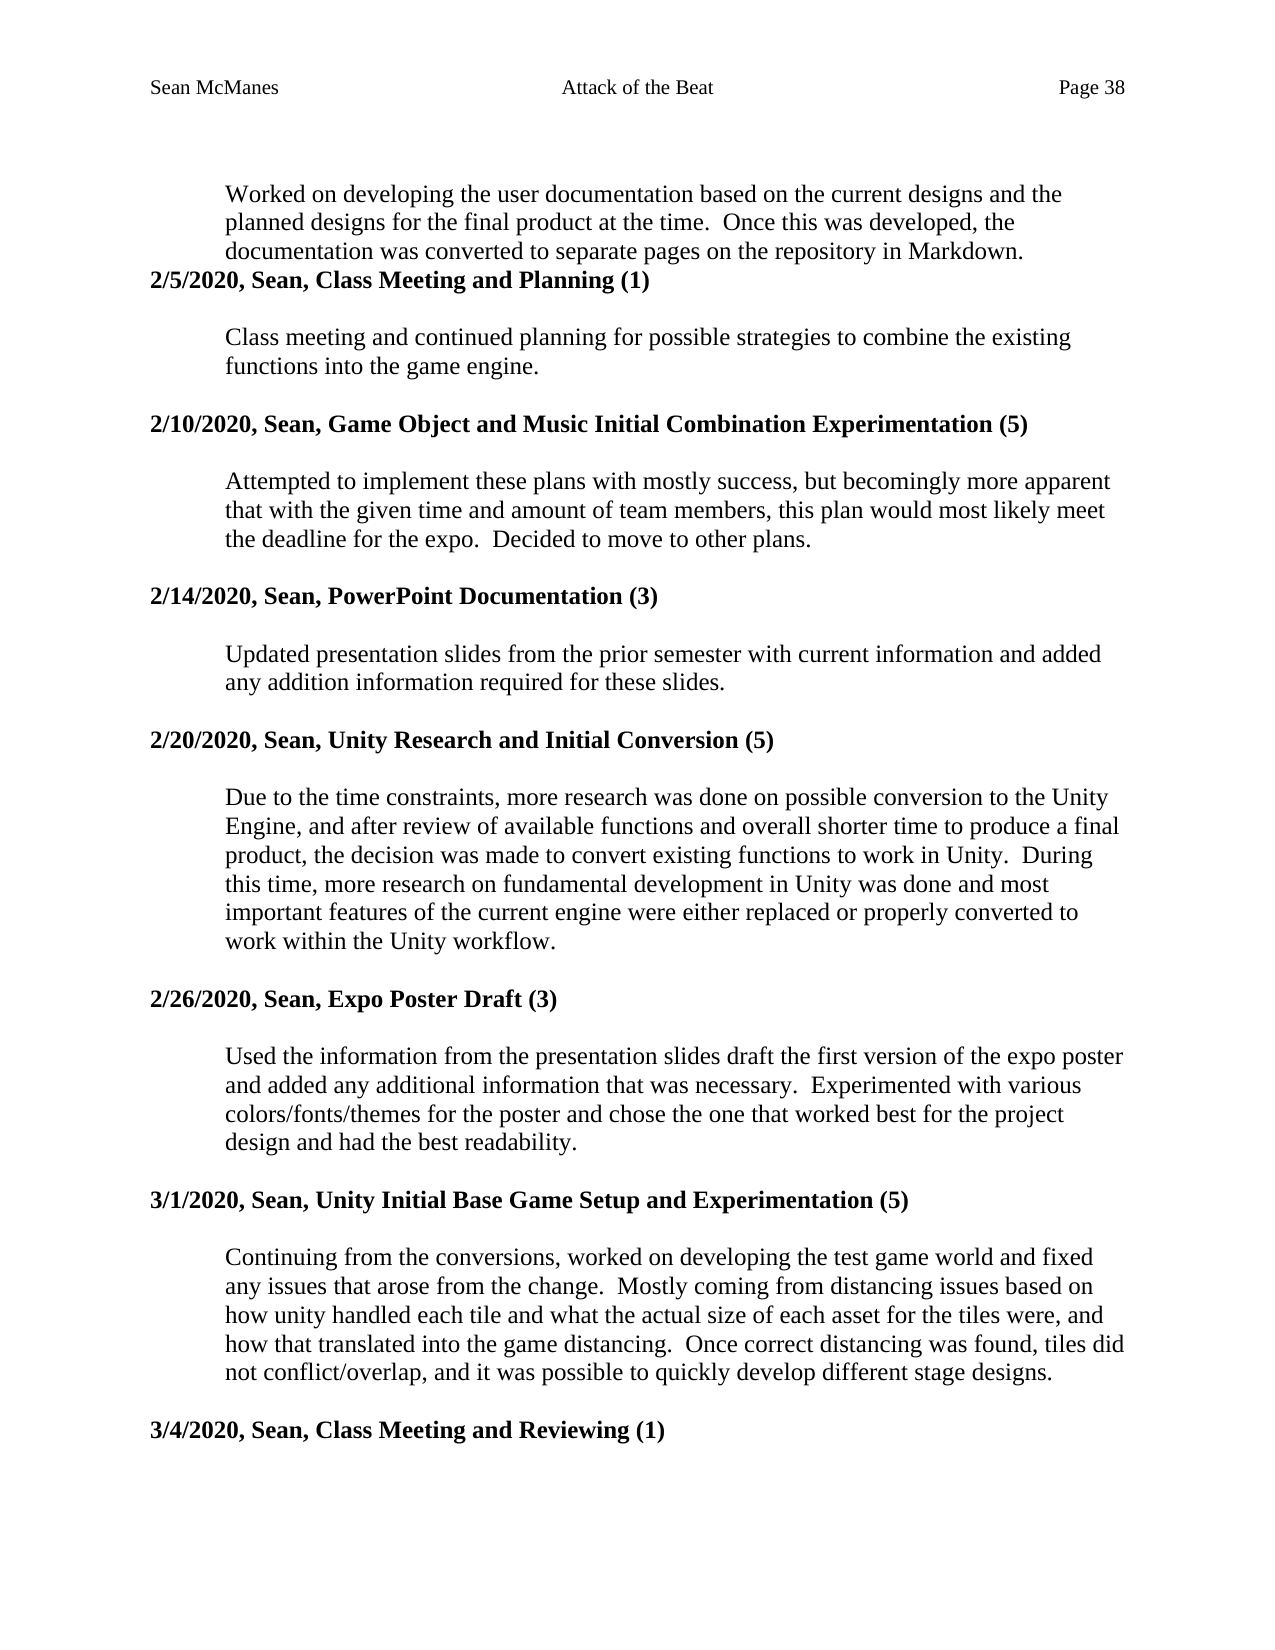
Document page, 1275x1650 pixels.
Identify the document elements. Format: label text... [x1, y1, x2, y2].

text 3/4/2020, Sean, Class Meeting and Reviewing (1) [150, 1415, 1125, 1444]
text Due to the time constraints, more research was done on possible conversion to the Unity Engine, and after review of available functions and overall shorter time to produce a final product, the decision was made to convert existing functions to work in Unity. During this time, more research on fundamental development in Unity was done and most important features of the current engine were either replaced or properly converted to work within the Unity workflow. [225, 782, 1125, 955]
text Worked on developing the user documentation based on the current designs and the planned designs for the final product at the time. Once this was developed, the documentation was converted to separate pages on the repository in Markdown. [225, 179, 1125, 265]
text Updated presentation slides from the prior semester with current information and added any addition information required for these slides. [225, 639, 1125, 696]
text 2/26/2020, Sean, Expo Poster Draft (3) [150, 984, 1125, 1012]
text Class meeting and continued planning for possible strategies to combine the existing functions into the game engine. [225, 322, 1125, 380]
text Attempted to implement these plans with mostly success, but becomingly more apparent that with the given time and amount of team members, this plan would most likely meet the deadline for the expo. Decided to move to other plans. [225, 466, 1125, 552]
text Continuing from the conversions, worked on developing the test game world and fixed any issues that arose from the change. Mostly coming from distancing issues based on how unity handled each tile and what the actual size of each asset for the tiles were, and how that translated into the game distancing. Once correct distancing was found, tiles did not conflict/overlap, and it was possible to quickly develop different stage designs. [225, 1242, 1125, 1386]
text 3/1/2020, Sean, Unity Initial Base Game Setup and Experimentation (5) [150, 1185, 1125, 1214]
text 2/5/2020, Sean, Class Meeting and Planning (1) [150, 265, 1125, 294]
text 2/10/2020, Sean, Game Object and Music Initial Combination Experimentation (5) [150, 409, 1125, 437]
text 2/20/2020, Sean, Unity Research and Initial Conversion (5) [150, 725, 1125, 754]
text Used the information from the presentation slides draft the first version of the expo poster and added any additional information that was necessary. Experimented with various colors/fonts/themes for the poster and chose the one that worked best for the project design and had the best readability. [225, 1041, 1125, 1156]
text 2/14/2020, Sean, PowerPoint Documentation (3) [150, 581, 1125, 610]
